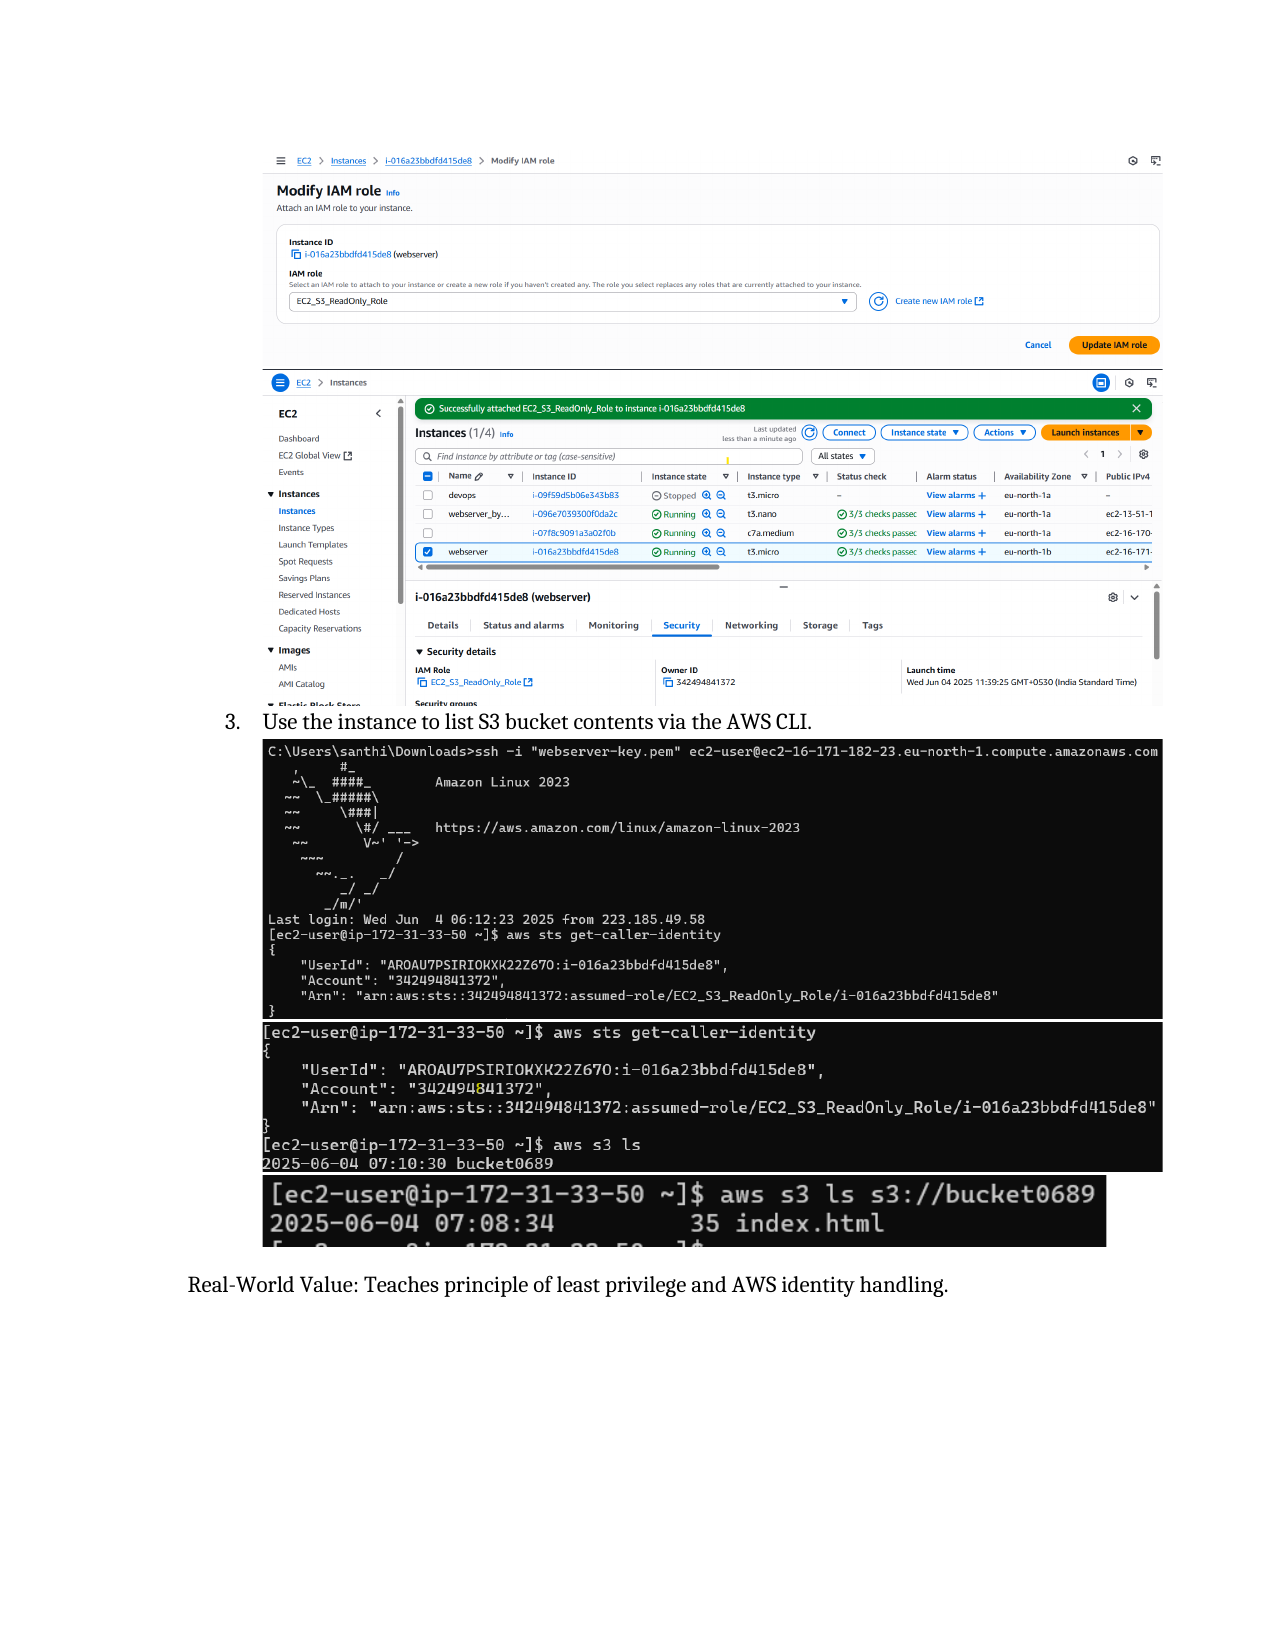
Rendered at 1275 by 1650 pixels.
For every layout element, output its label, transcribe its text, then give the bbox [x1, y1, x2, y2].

picture [262, 1175, 1107, 1247]
picture [262, 739, 1163, 1019]
picture [262, 150, 1163, 366]
list Use the instance to list S3 bucket contents via the AWS CLI. [225, 709, 1087, 735]
picture [262, 1022, 1163, 1172]
text Real-World Value: Teaches principle of least privilege and AWS identity handling. [187, 1272, 1087, 1298]
picture [262, 369, 1163, 706]
